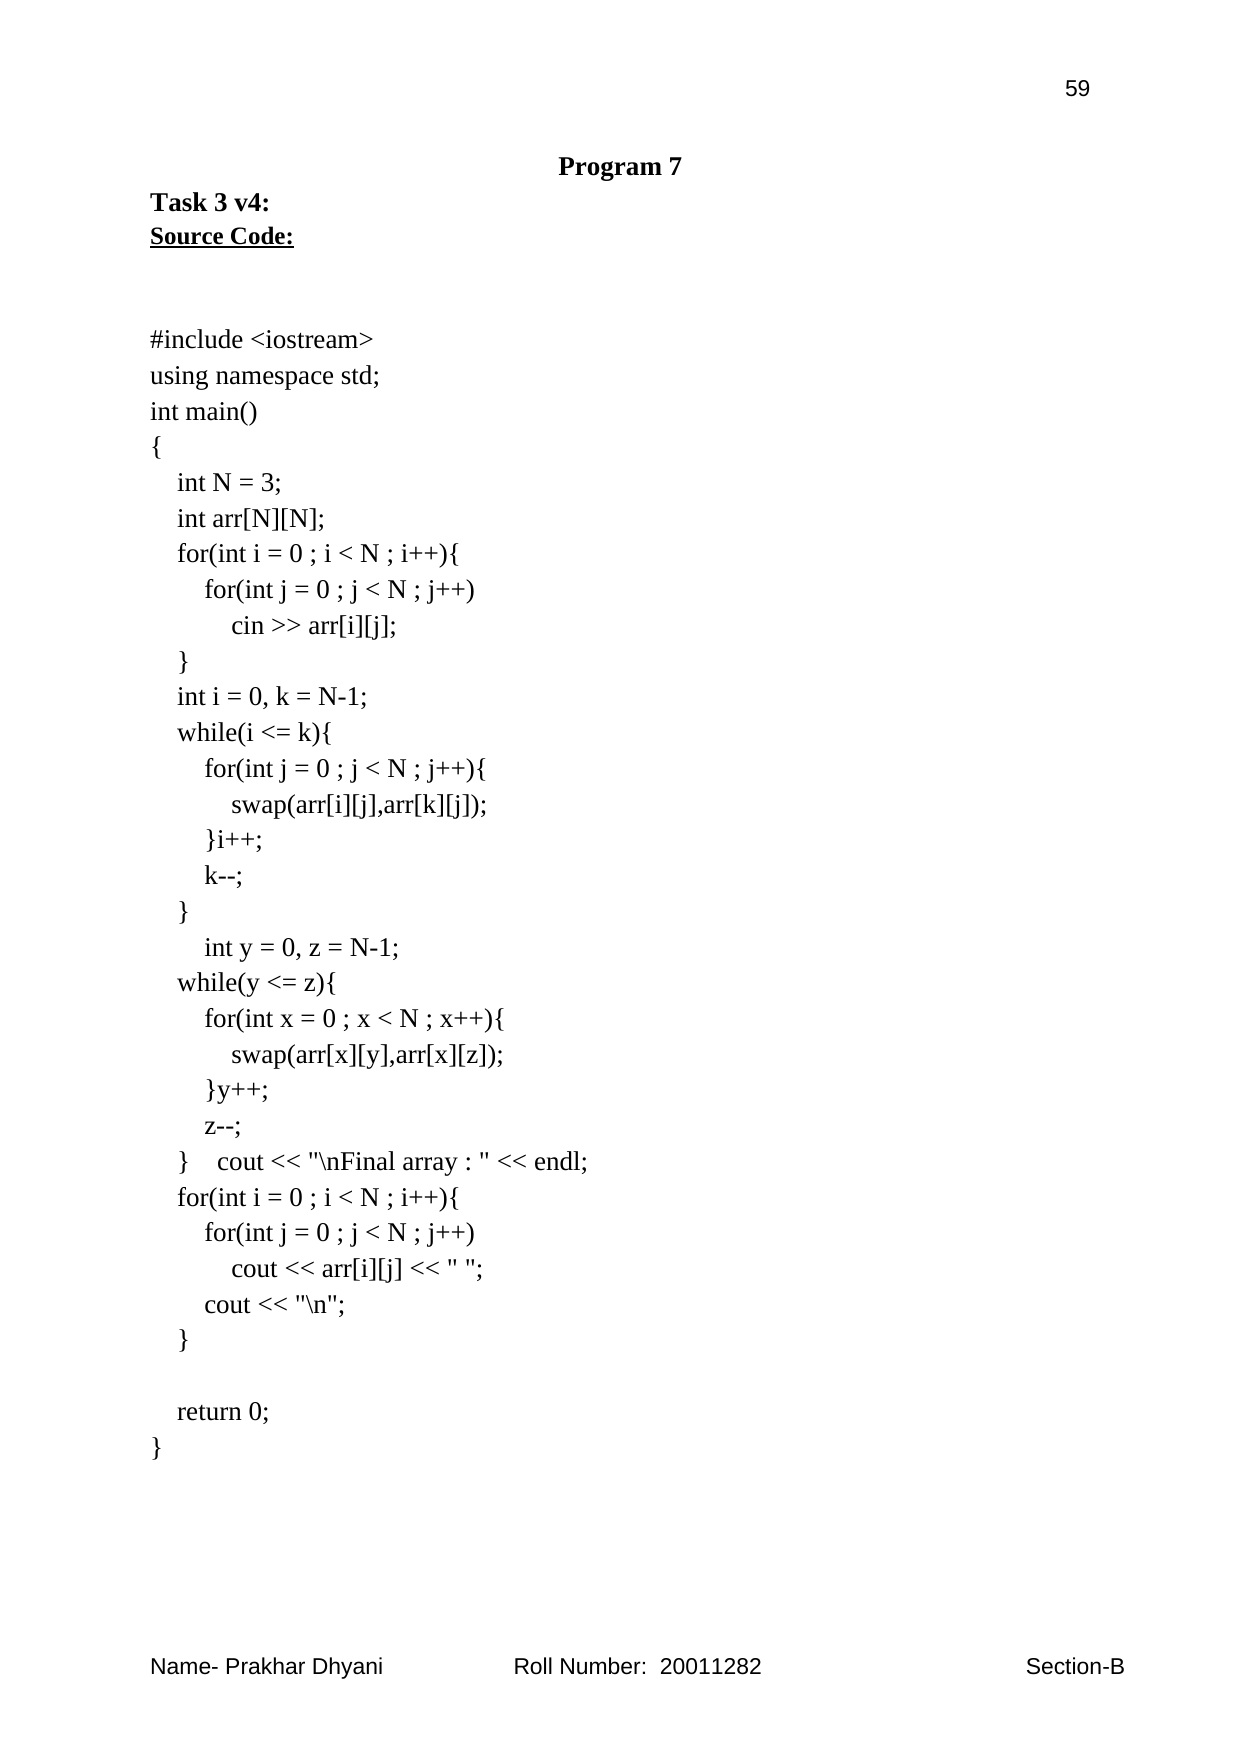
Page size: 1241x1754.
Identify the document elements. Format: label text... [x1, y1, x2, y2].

text cin >> arr[i][j]; [150, 609, 1090, 640]
text Source Code: [150, 221, 1090, 250]
text } [150, 1431, 1090, 1462]
text { [150, 430, 1090, 462]
text cout << "\n"; [150, 1288, 1090, 1319]
text swap(arr[x][y],arr[x][z]); [150, 1038, 1090, 1069]
text } [150, 1324, 1090, 1355]
text } [150, 645, 1090, 676]
text for(int i = 0 ; i < N ; i++){ [150, 1181, 1090, 1212]
text swap(arr[i][j],arr[k][j]); [150, 788, 1090, 819]
text for(int j = 0 ; j < N ; j++) [150, 1216, 1090, 1248]
text }y++; [150, 1073, 1090, 1105]
text int i = 0, k = N-1; [150, 681, 1090, 712]
text return 0; [150, 1395, 1090, 1426]
text using namespace std; [150, 359, 1090, 390]
text } [150, 895, 1090, 926]
text int N = 3; [150, 466, 1090, 497]
text Task 3 v4: [150, 186, 1090, 217]
text while(i <= k){ [150, 716, 1090, 747]
text k--; [150, 859, 1090, 890]
text cout << arr[i][j] << " "; [150, 1252, 1090, 1283]
text for(int x = 0 ; x < N ; x++){ [150, 1002, 1090, 1033]
text z--; [150, 1109, 1090, 1140]
text int main() [150, 395, 1090, 426]
text while(y <= z){ [150, 966, 1090, 997]
text int arr[N][N]; [150, 502, 1090, 533]
text #include <iostream> [150, 323, 1090, 354]
text int y = 0, z = N-1; [150, 931, 1090, 962]
text for(int j = 0 ; j < N ; j++){ [150, 752, 1090, 783]
text }i++; [150, 823, 1090, 854]
text for(int j = 0 ; j < N ; j++) [150, 573, 1090, 604]
text Program 7 [150, 150, 1090, 181]
text } cout << "\nFinal array : " << endl; [150, 1145, 1090, 1176]
text for(int i = 0 ; i < N ; i++){ [150, 538, 1090, 569]
